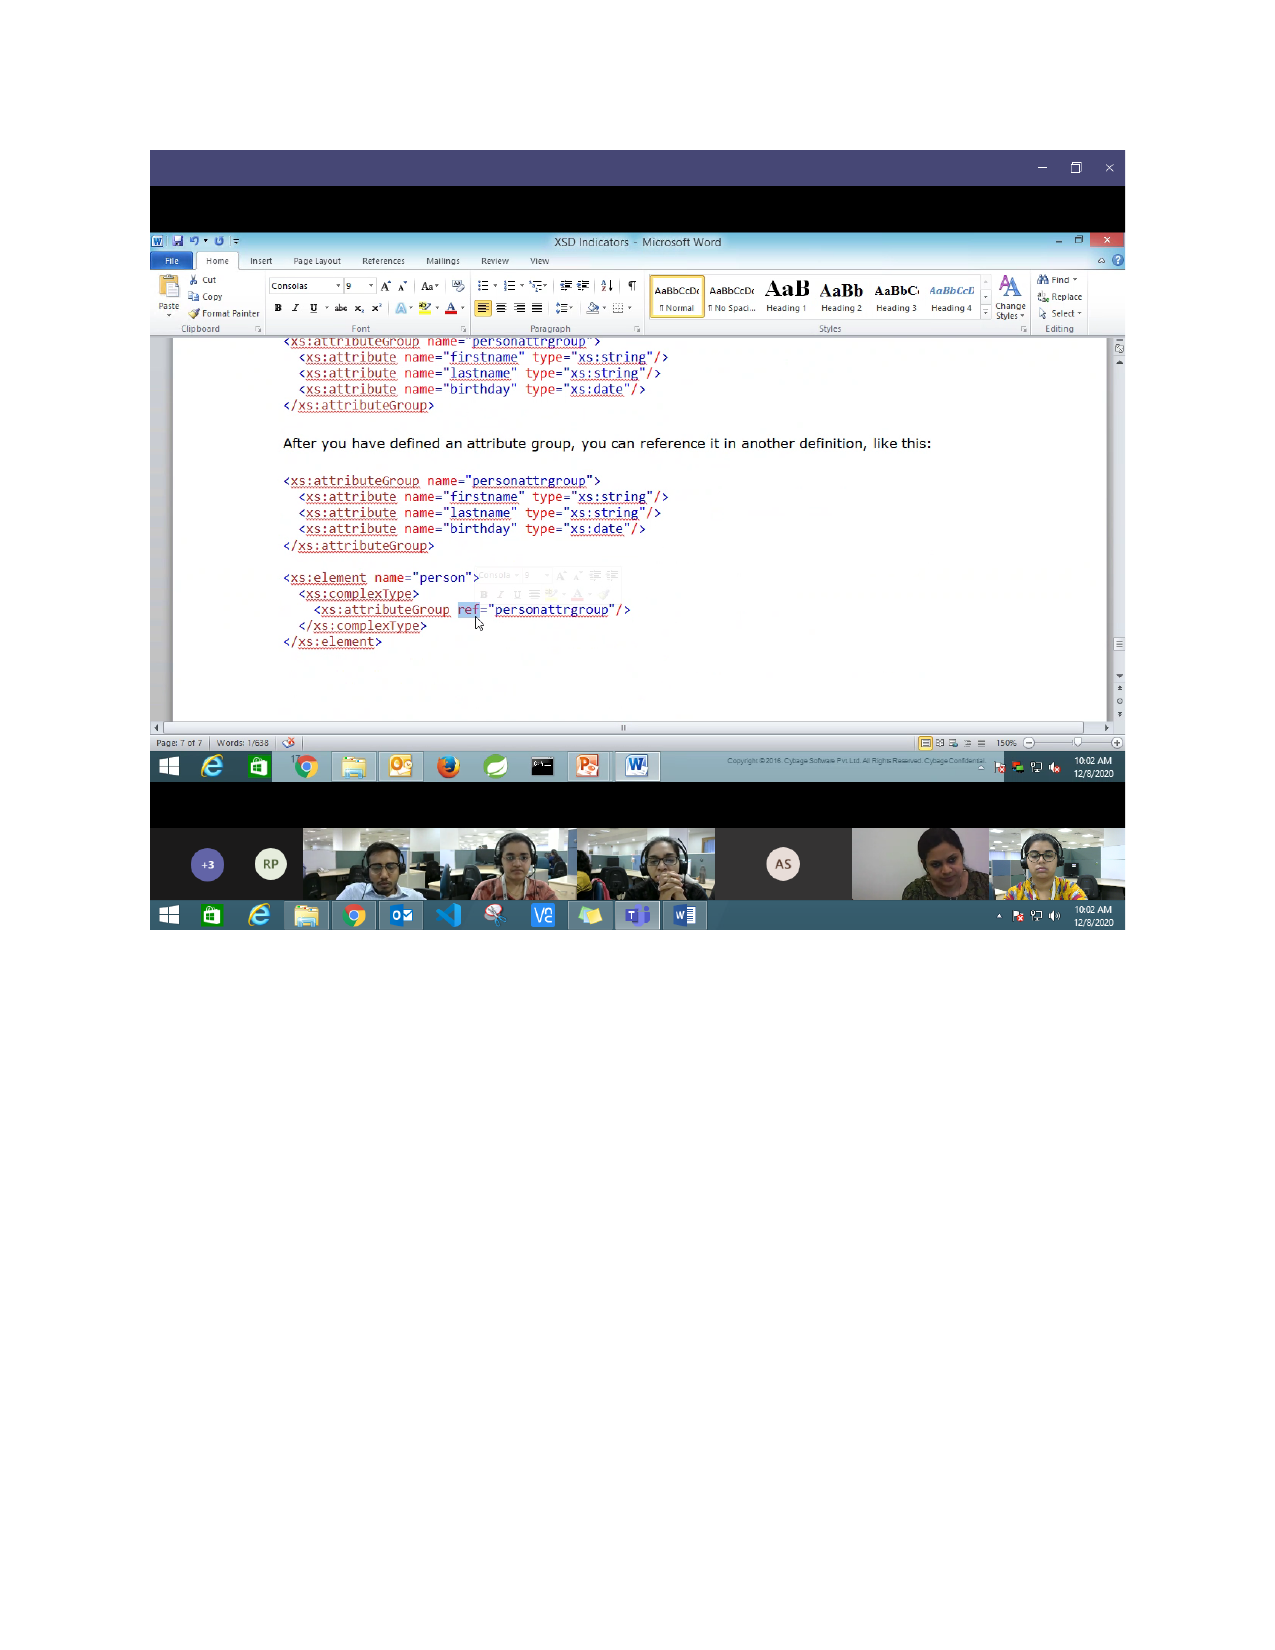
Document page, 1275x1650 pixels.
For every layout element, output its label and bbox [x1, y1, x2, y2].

picture [150, 150, 1125, 930]
